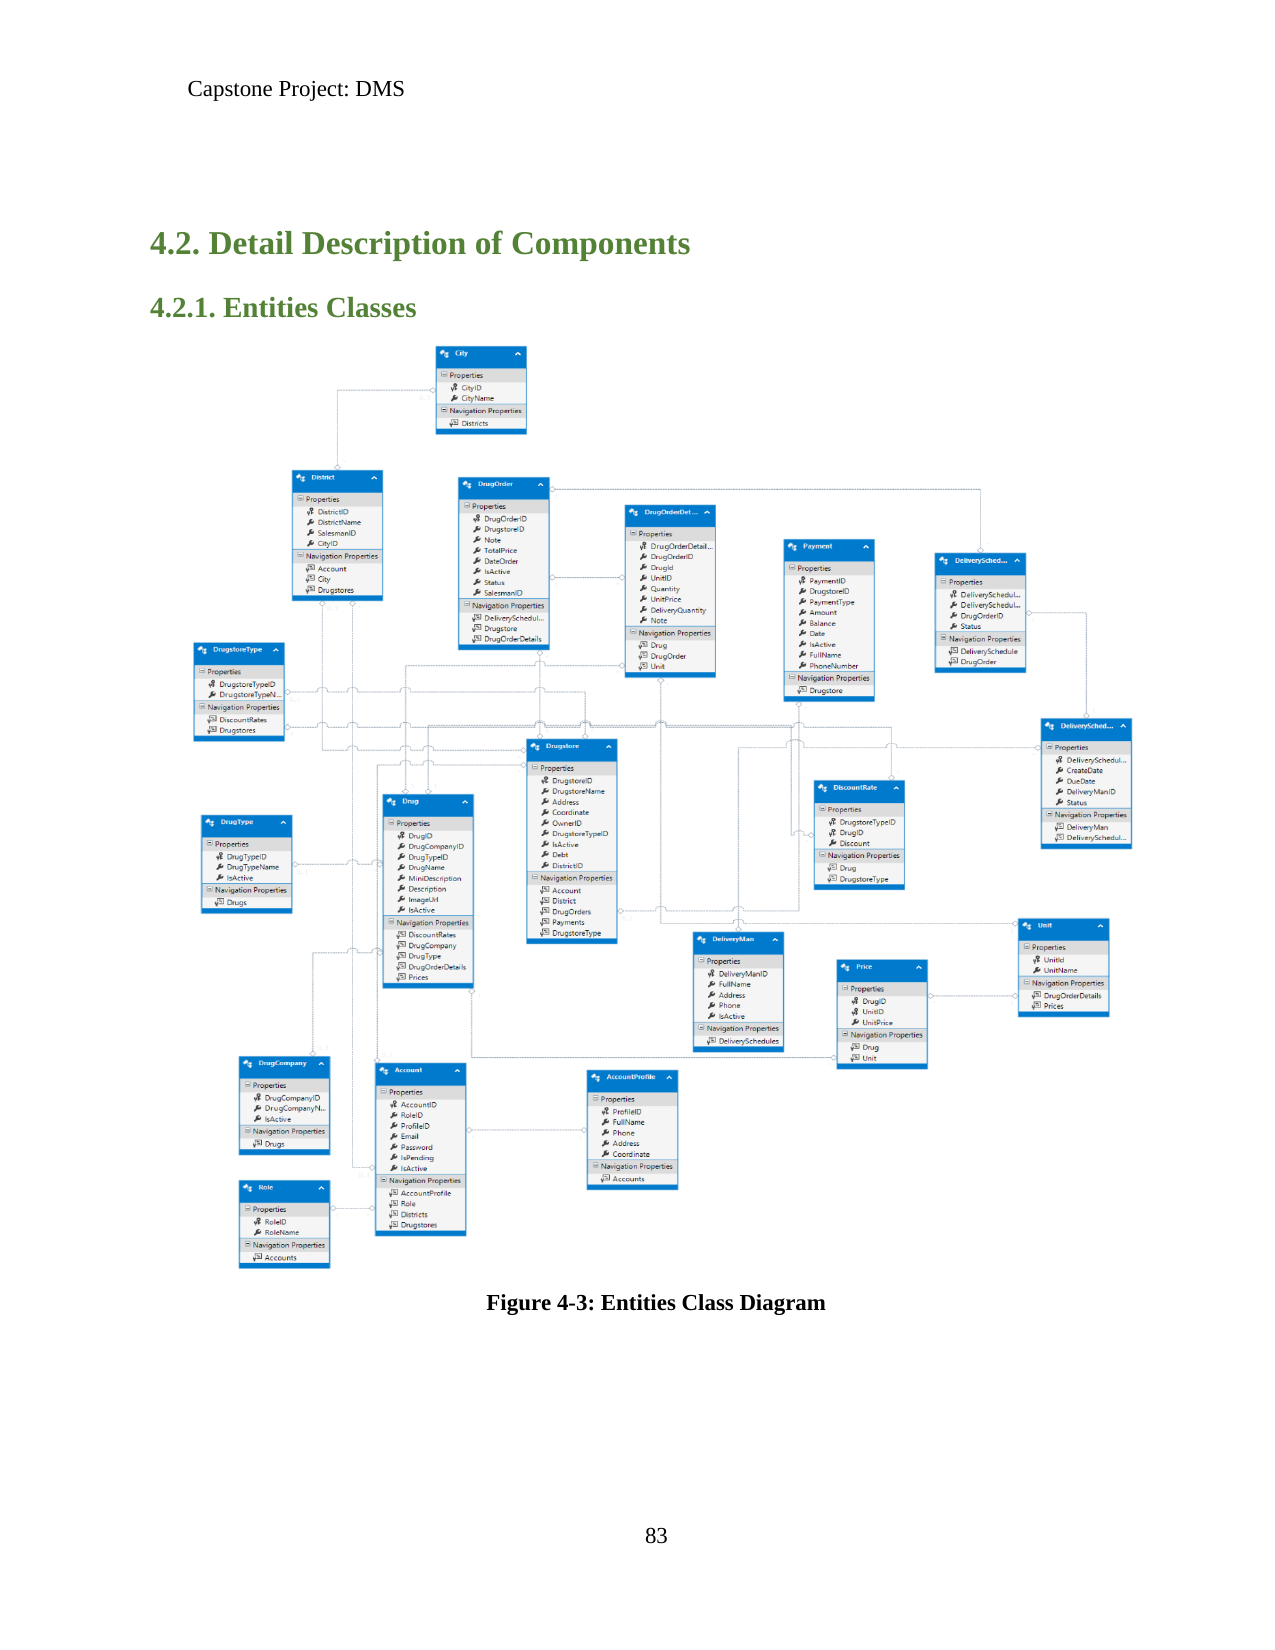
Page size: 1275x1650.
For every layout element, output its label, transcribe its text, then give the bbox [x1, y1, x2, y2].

picture [187, 340, 1137, 1273]
text Figure 4-3: Entities Class Diagram [187, 1289, 1125, 1315]
subtitle Detail Description of Components [150, 223, 1125, 262]
subtitle Entities Classes [150, 290, 1125, 323]
